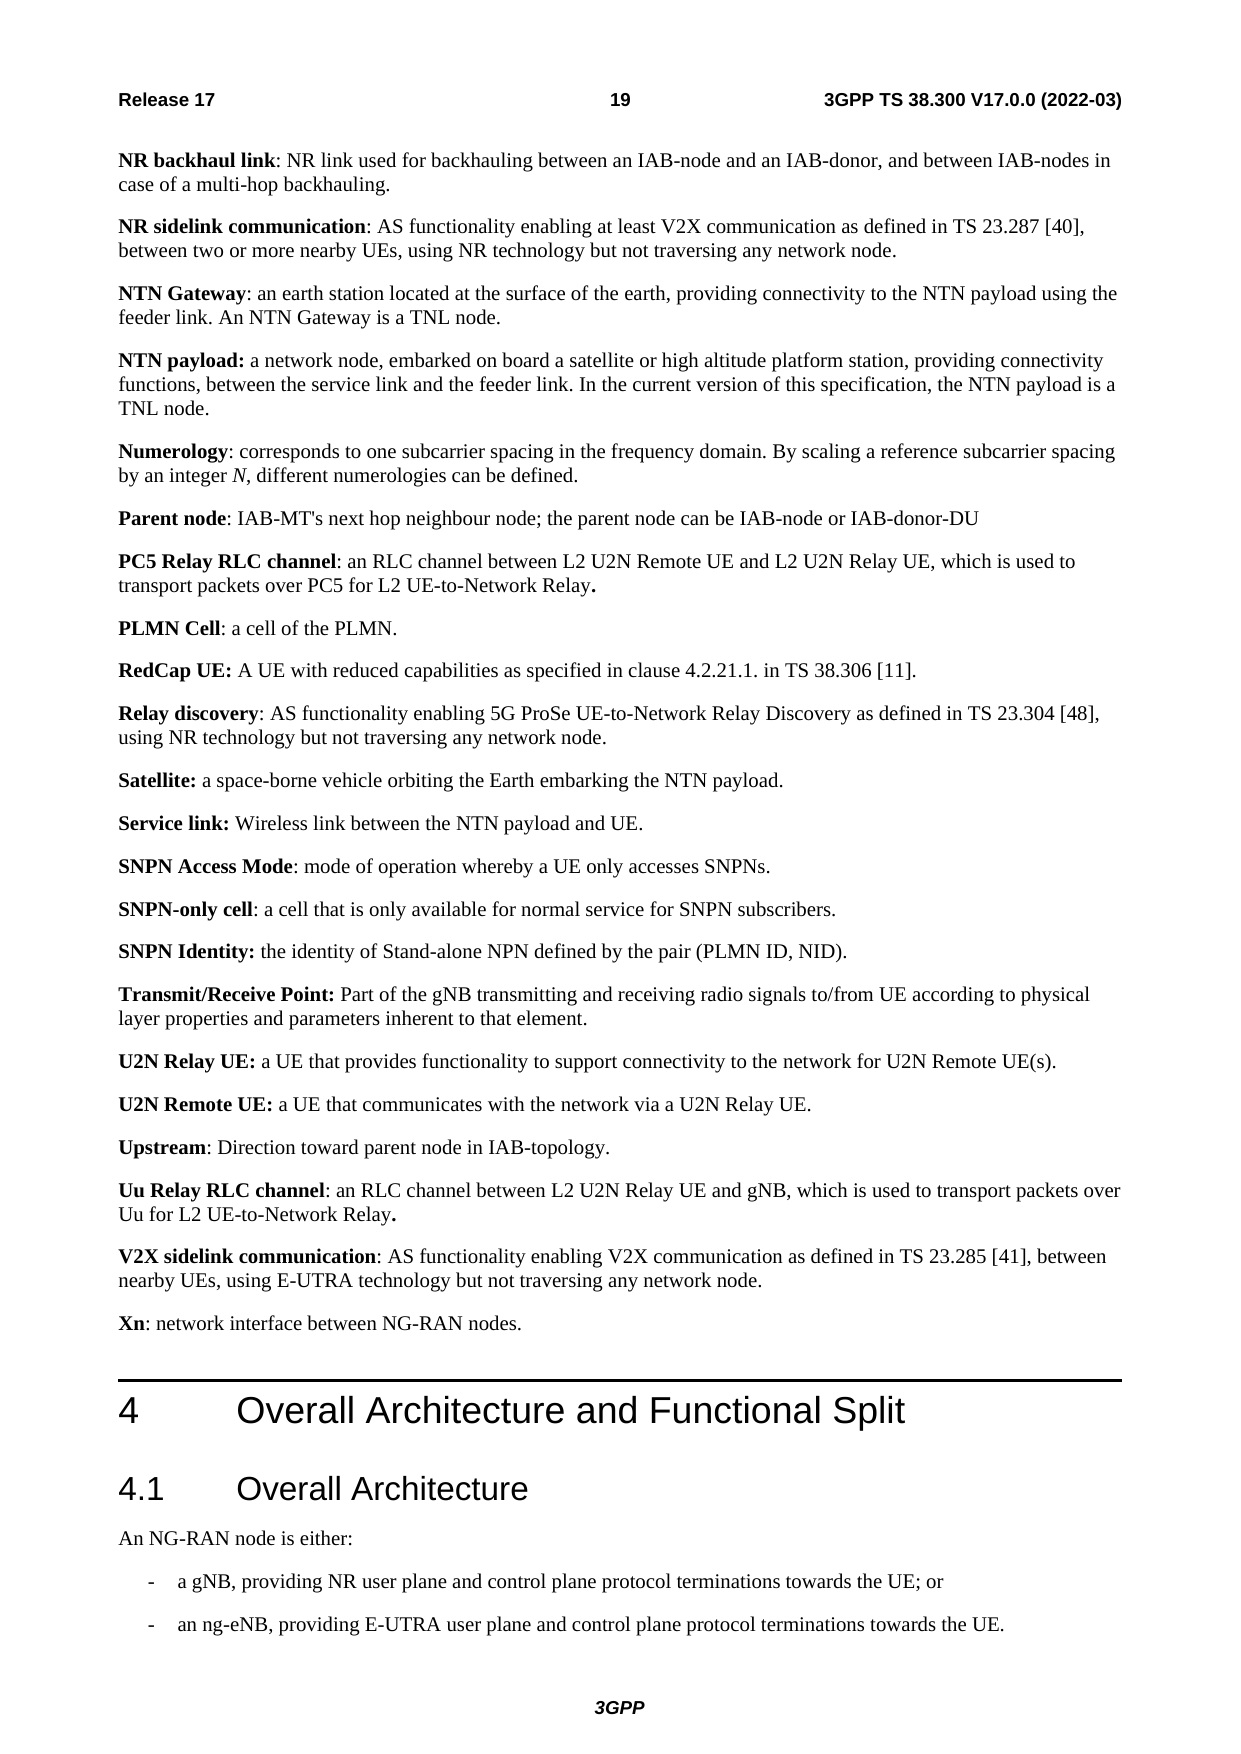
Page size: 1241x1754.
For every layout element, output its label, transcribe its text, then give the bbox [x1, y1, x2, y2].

text RedCap UE: A UE with reduced capabilities as specified in clause 4.2.21.1. in TS 38.306 [11]. [118, 658, 1122, 682]
text An NG-RAN node is either: [118, 1526, 1122, 1550]
subtitle 4.1 Overall Architecture [118, 1469, 1122, 1507]
text - a gNB, providing NR user plane and control plane protocol terminations towards the UE; or [148, 1569, 1122, 1593]
text Service link: Wireless link between the NTN payload and UE. [118, 811, 1122, 835]
text NR backhaul link: NR link used for backhauling between an IAB-node and an IAB-donor, and between IAB-nodes in case of a multi-hop backhauling. [118, 147, 1122, 196]
text U2N Remote UE: a UE that communicates with the network via a U2N Relay UE. [118, 1092, 1122, 1116]
text Satellite: a space-borne vehicle orbiting the Earth embarking the NTN payload. [118, 768, 1122, 792]
text Relay discovery: AS functionality enabling 5G ProSe UE-to-Network Relay Discovery as defined in TS 23.304 [48], using NR technology but not traversing any network node. [118, 701, 1122, 749]
text Transmit/Receive Point: Part of the gNB transmitting and receiving radio signals to/from UE according to physical layer properties and parameters inherent to that element. [118, 982, 1122, 1030]
text Parent node: IAB-MT's next hop neighbour node; the parent node can be IAB-node or IAB-donor-DU [118, 506, 1122, 530]
text U2N Relay UE: a UE that provides functionality to support connectivity to the network for U2N Remote UE(s). [118, 1049, 1122, 1073]
text Xn: network interface between NG-RAN nodes. [118, 1311, 1122, 1335]
text Numerology: corresponds to one subcarrier spacing in the frequency domain. By scaling a reference subcarrier spacing by an integer N, different numerologies can be defined. [118, 439, 1122, 487]
text NTN payload: a network node, embarked on board a satellite or high altitude platform station, providing connectivity functions, between the service link and the feeder link. In the current version of this specification, the NTN payload is a TNL node. [118, 348, 1122, 420]
text PC5 Relay RLC channel: an RLC channel between L2 U2N Remote UE and L2 U2N Relay UE, which is used to transport packets over PC5 for L2 UE-to-Network Relay. [118, 549, 1122, 597]
subtitle 4 Overall Architecture and Functional Split [118, 1382, 1122, 1432]
text SNPN-only cell: a cell that is only available for normal service for SNPN subscribers. [118, 897, 1122, 921]
text SNPN Access Mode: mode of operation whereby a UE only accesses SNPNs. [118, 854, 1122, 878]
text SNPN Identity: the identity of Stand-alone NPN defined by the pair (PLMN ID, NID). [118, 939, 1122, 963]
text NR sidelink communication: AS functionality enabling at least V2X communication as defined in TS 23.287 [40], between two or more nearby UEs, using NR technology but not traversing any network node. [118, 214, 1122, 262]
text PLMN Cell: a cell of the PLMN. [118, 616, 1122, 640]
text Uu Relay RLC channel: an RLC channel between L2 U2N Relay UE and gNB, which is used to transport packets over Uu for L2 UE-to-Network Relay. [118, 1177, 1122, 1226]
text V2X sidelink communication: AS functionality enabling V2X communication as defined in TS 23.285 [41], between nearby UEs, using E-UTRA technology but not traversing any network node. [118, 1244, 1122, 1292]
text - an ng-eNB, providing E-UTRA user plane and control plane protocol terminations towards the UE. [148, 1612, 1122, 1636]
text NTN Gateway: an earth station located at the surface of the earth, providing connectivity to the NTN payload using the feeder link. An NTN Gateway is a TNL node. [118, 281, 1122, 329]
text Upstream: Direction toward parent node in IAB-topology. [118, 1135, 1122, 1159]
